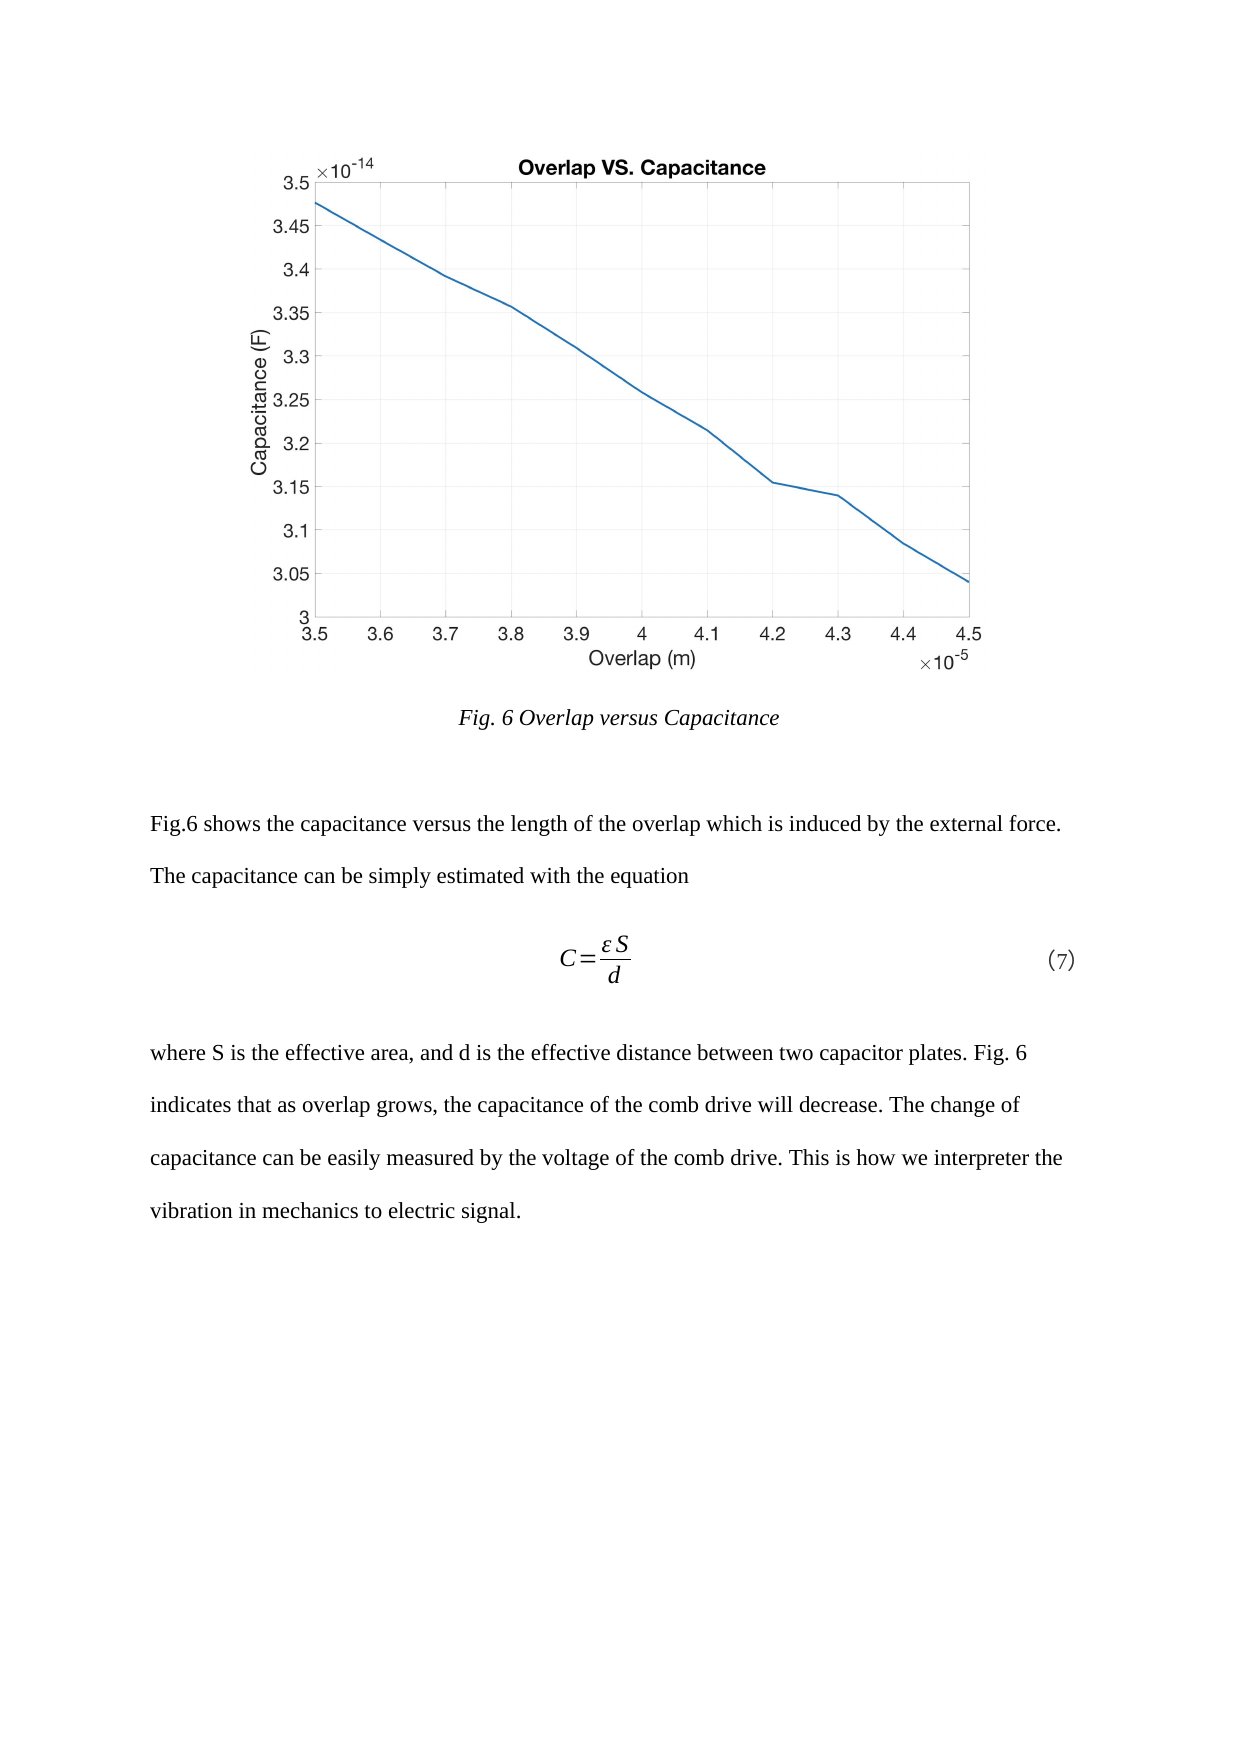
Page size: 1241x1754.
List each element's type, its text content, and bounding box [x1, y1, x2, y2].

picture [241, 150, 1000, 674]
text where S is the effective area, and d is the effective distance between two capacitor plates. Fig. 6 indicates that as overlap grows, the capacitance of the comb drive will decrease. The change of capacitance can be easily measured by the voltage of the comb drive. This is how we interpreter the vibration in mechanics to electric signal. [150, 1038, 1090, 1223]
text Fig. 6 Overlap versus Capacitance [150, 704, 1090, 731]
text （7） [150, 931, 1090, 990]
text Fig.6 shows the capacitance versus the length of the overlap which is induced by the external force. The capacitance can be simply estimated with the equation [150, 810, 1090, 889]
